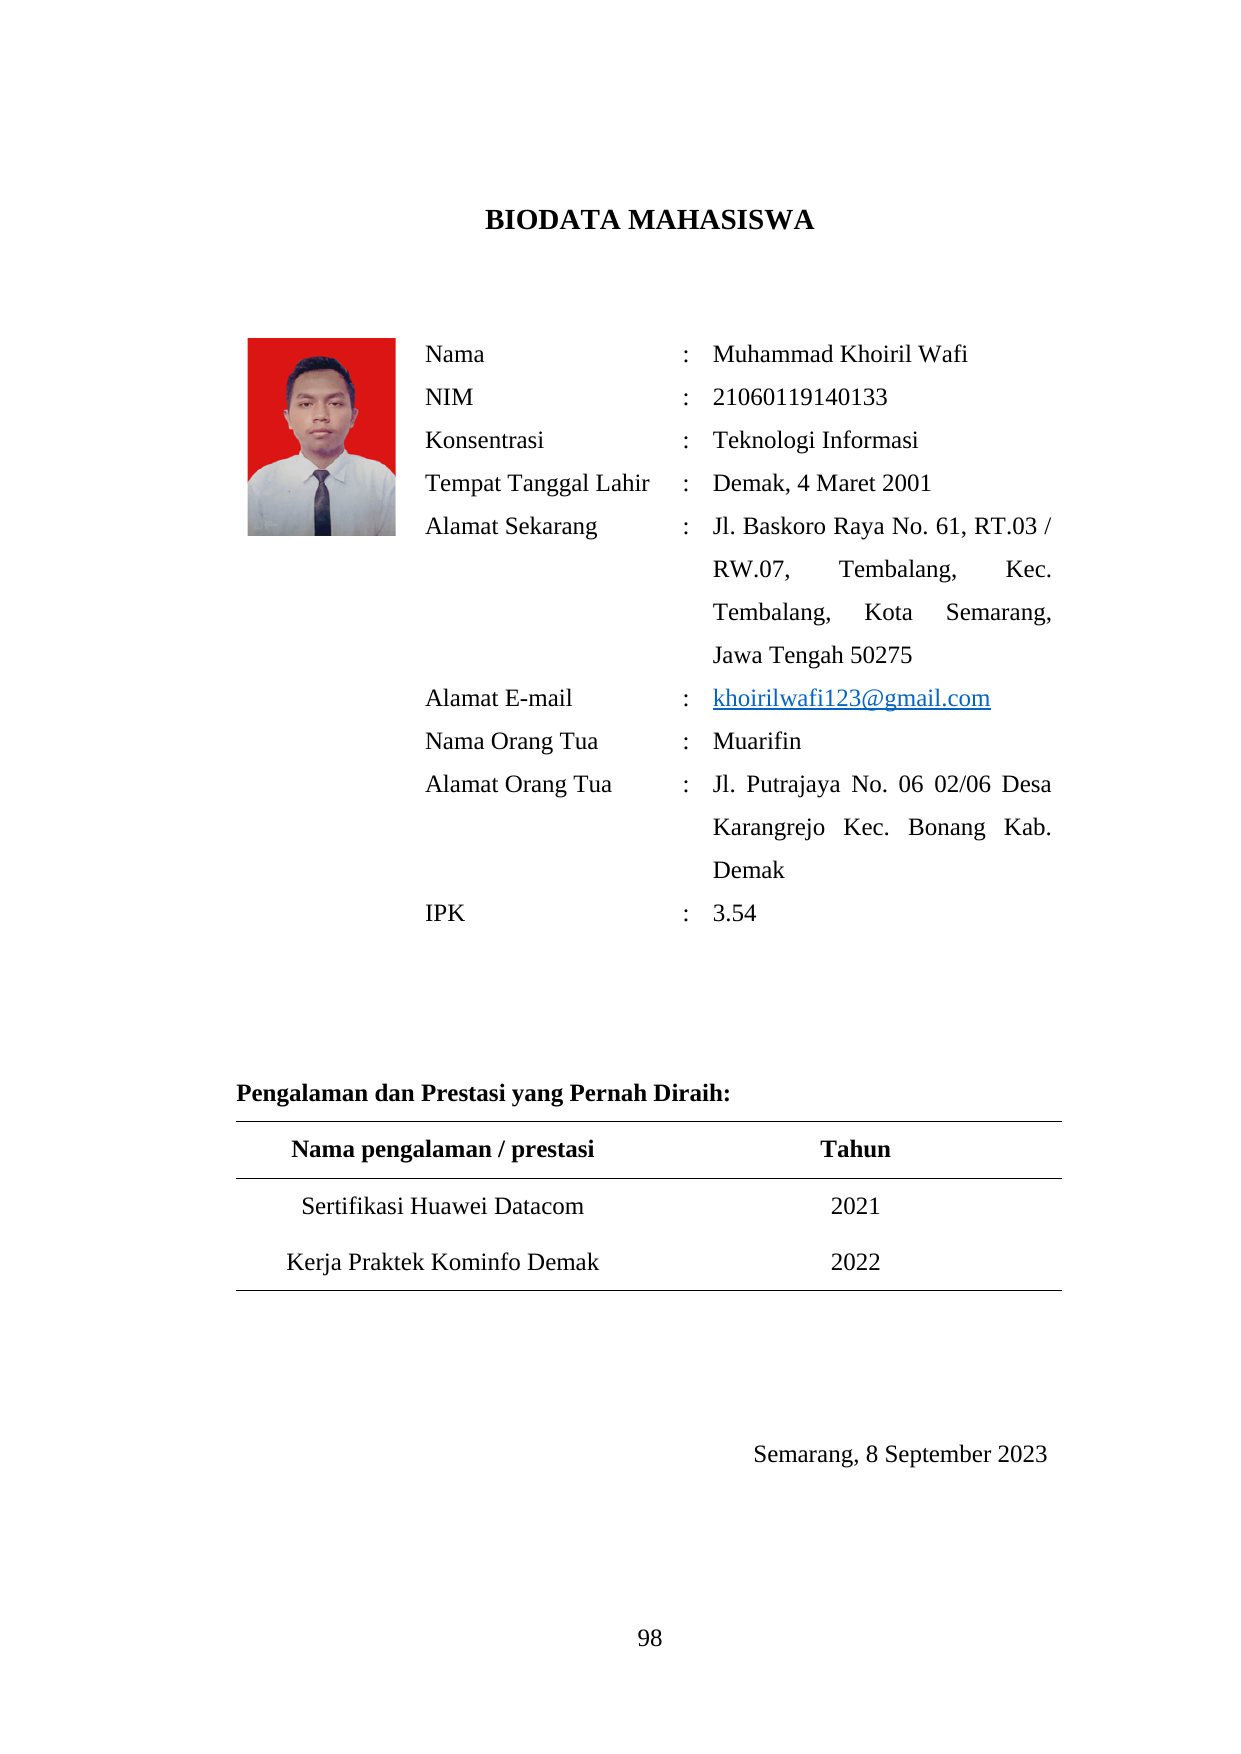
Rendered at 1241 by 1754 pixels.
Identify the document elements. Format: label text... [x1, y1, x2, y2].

table_cell Nama Orang Tua [414, 726, 671, 769]
table_cell Alamat Orang Tua [414, 769, 671, 898]
text Semarang, 8 September 2023 [236, 1439, 1063, 1468]
table_cell NIM [414, 382, 671, 425]
table_cell Jl. Baskoro Raya No. 61, RT.03 / RW.07, Tembalang, Kec. Tembalang, Kota Semarang, Jawa Tengah 50275 [701, 511, 1063, 683]
table_cell : [671, 769, 701, 898]
table_cell Konsentrasi [414, 425, 671, 468]
table_header Tahun [649, 1122, 1062, 1177]
table_cell Jl. Putrajaya No. 06 02/06 Desa Karangrejo Kec. Bonang Kab. Demak [701, 769, 1063, 898]
table_cell Alamat E-mail [414, 683, 671, 726]
table_cell : [671, 468, 701, 511]
table_cell Demak, 4 Maret 2001 [701, 468, 1063, 511]
table_cell Sertifikasi Huawei Datacom [236, 1179, 649, 1234]
text Pengalaman dan Prestasi yang Pernah Diraih: [236, 1078, 1063, 1107]
table_header Nama [414, 339, 671, 382]
table_header [236, 339, 413, 985]
table_header Nama pengalaman / prestasi [236, 1122, 649, 1177]
table_cell Teknologi Informasi [701, 425, 1063, 468]
table_cell IPK [414, 899, 671, 985]
table_cell : [671, 726, 701, 769]
picture [247, 338, 396, 536]
table_header Muhammad Khoiril Wafi [701, 339, 1063, 382]
table_cell : [671, 511, 701, 683]
table_cell : [671, 899, 701, 985]
table_cell 2022 [649, 1234, 1062, 1289]
table_cell 2021 [649, 1179, 1062, 1234]
table_header : [671, 339, 701, 382]
table_cell 3.54 [701, 899, 1063, 985]
table_cell khoirilwafi123@gmail.com [701, 683, 1063, 726]
table_cell : [671, 382, 701, 425]
table_cell : [671, 683, 701, 726]
table_cell 21060119140133 [701, 382, 1063, 425]
table_cell : [671, 425, 701, 468]
table_cell Muarifin [701, 726, 1063, 769]
text BIODATA MAHASISWA [236, 202, 1063, 236]
table_cell Kerja Praktek Kominfo Demak [236, 1234, 649, 1289]
table_cell Tempat Tanggal Lahir [414, 468, 671, 511]
table_cell Alamat Sekarang [414, 511, 671, 683]
